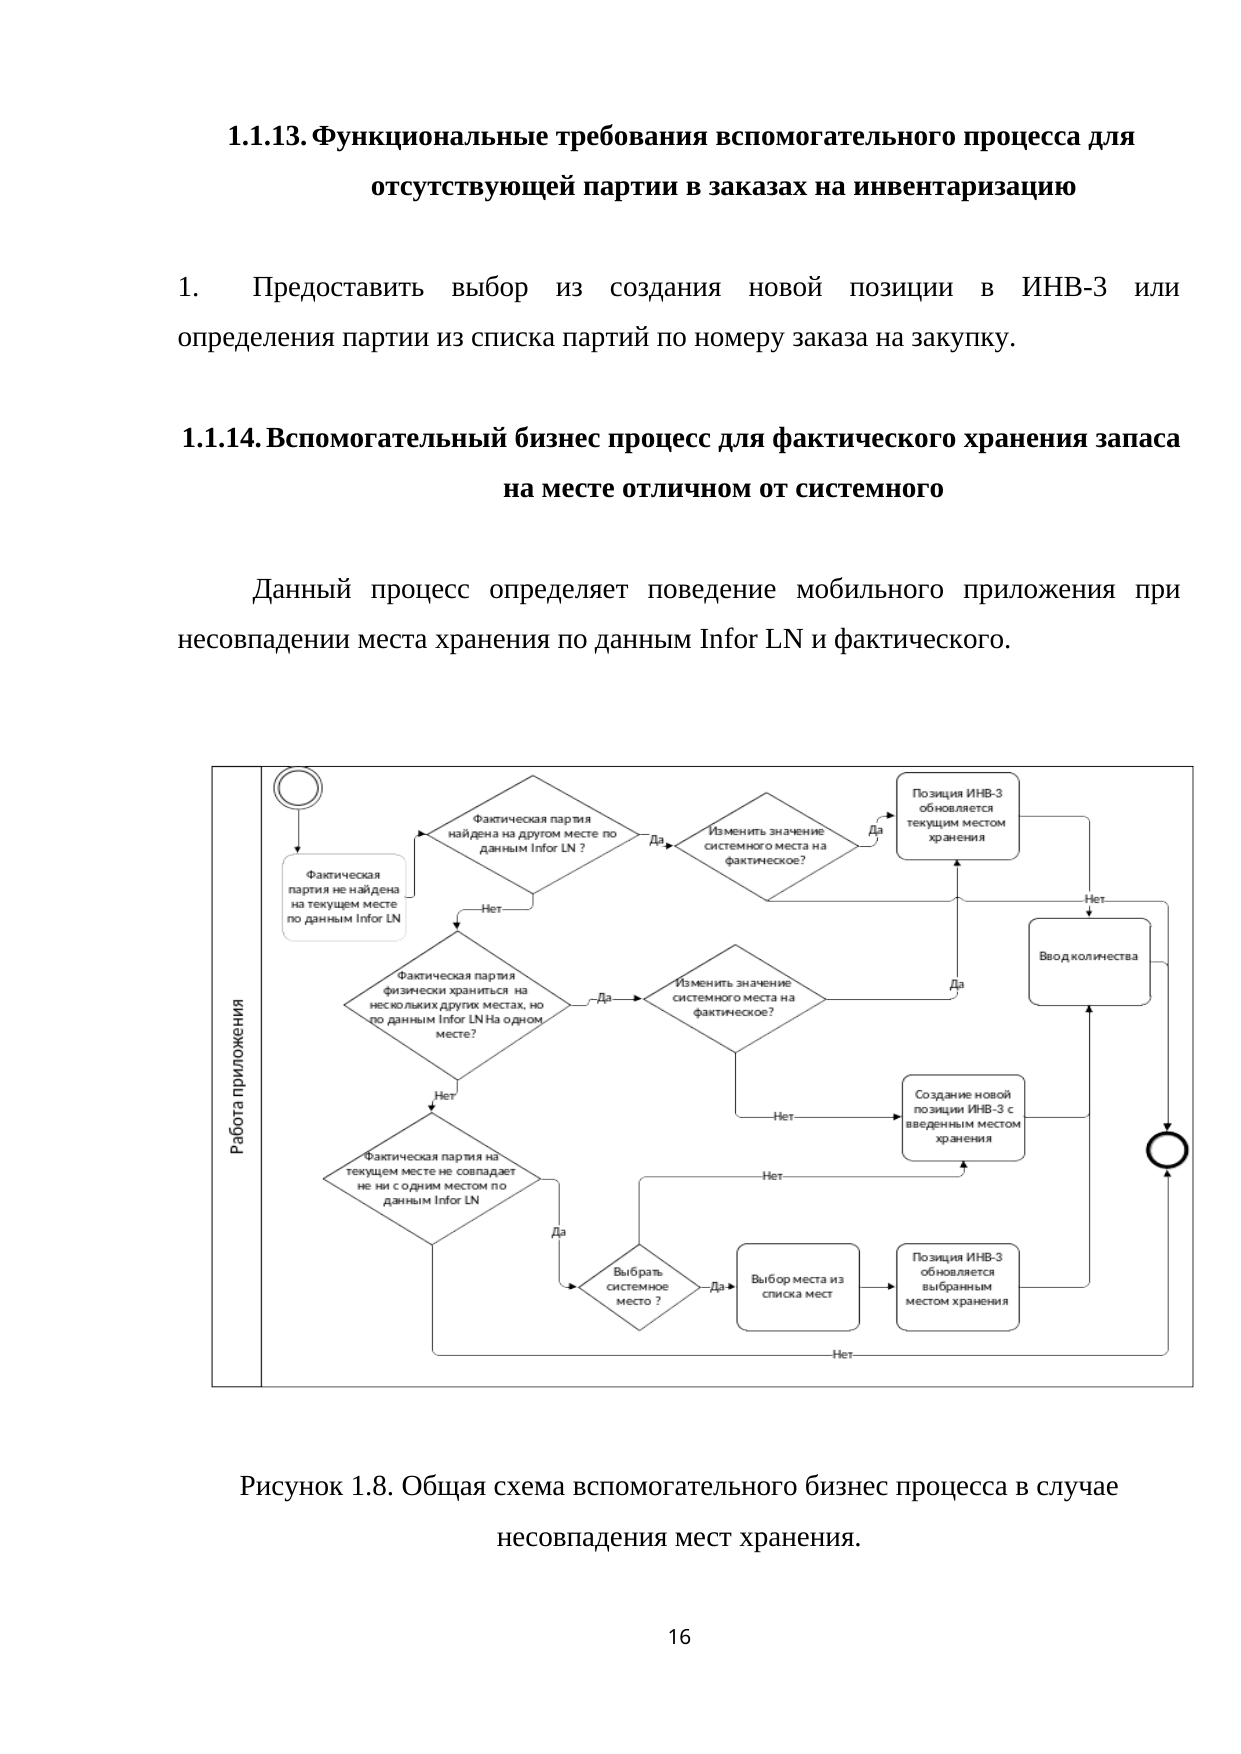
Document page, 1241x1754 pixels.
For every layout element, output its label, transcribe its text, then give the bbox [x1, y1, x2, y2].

list Предоставить выбор из создания новой позиции в ИНВ-3 или определения партии из списка партий по номеру заказа на закупку. [177, 269, 1181, 353]
list Вспомогательный бизнес процесс для фактического хранения запаса на месте отличном от системного [181, 420, 1181, 504]
text Данный процесс определяет поведение мобильного приложения при несовпадении места хранения по данным Infor LN и фактического. [177, 571, 1181, 655]
text Рисунок 1.8. Общая схема вспомогательного бизнес процесса в случае несовпадения мест хранения. [177, 722, 1181, 1552]
list Функциональные требования вспомогательного процесса для отсутствующей партии в заказах на инвентаризацию [181, 118, 1181, 202]
